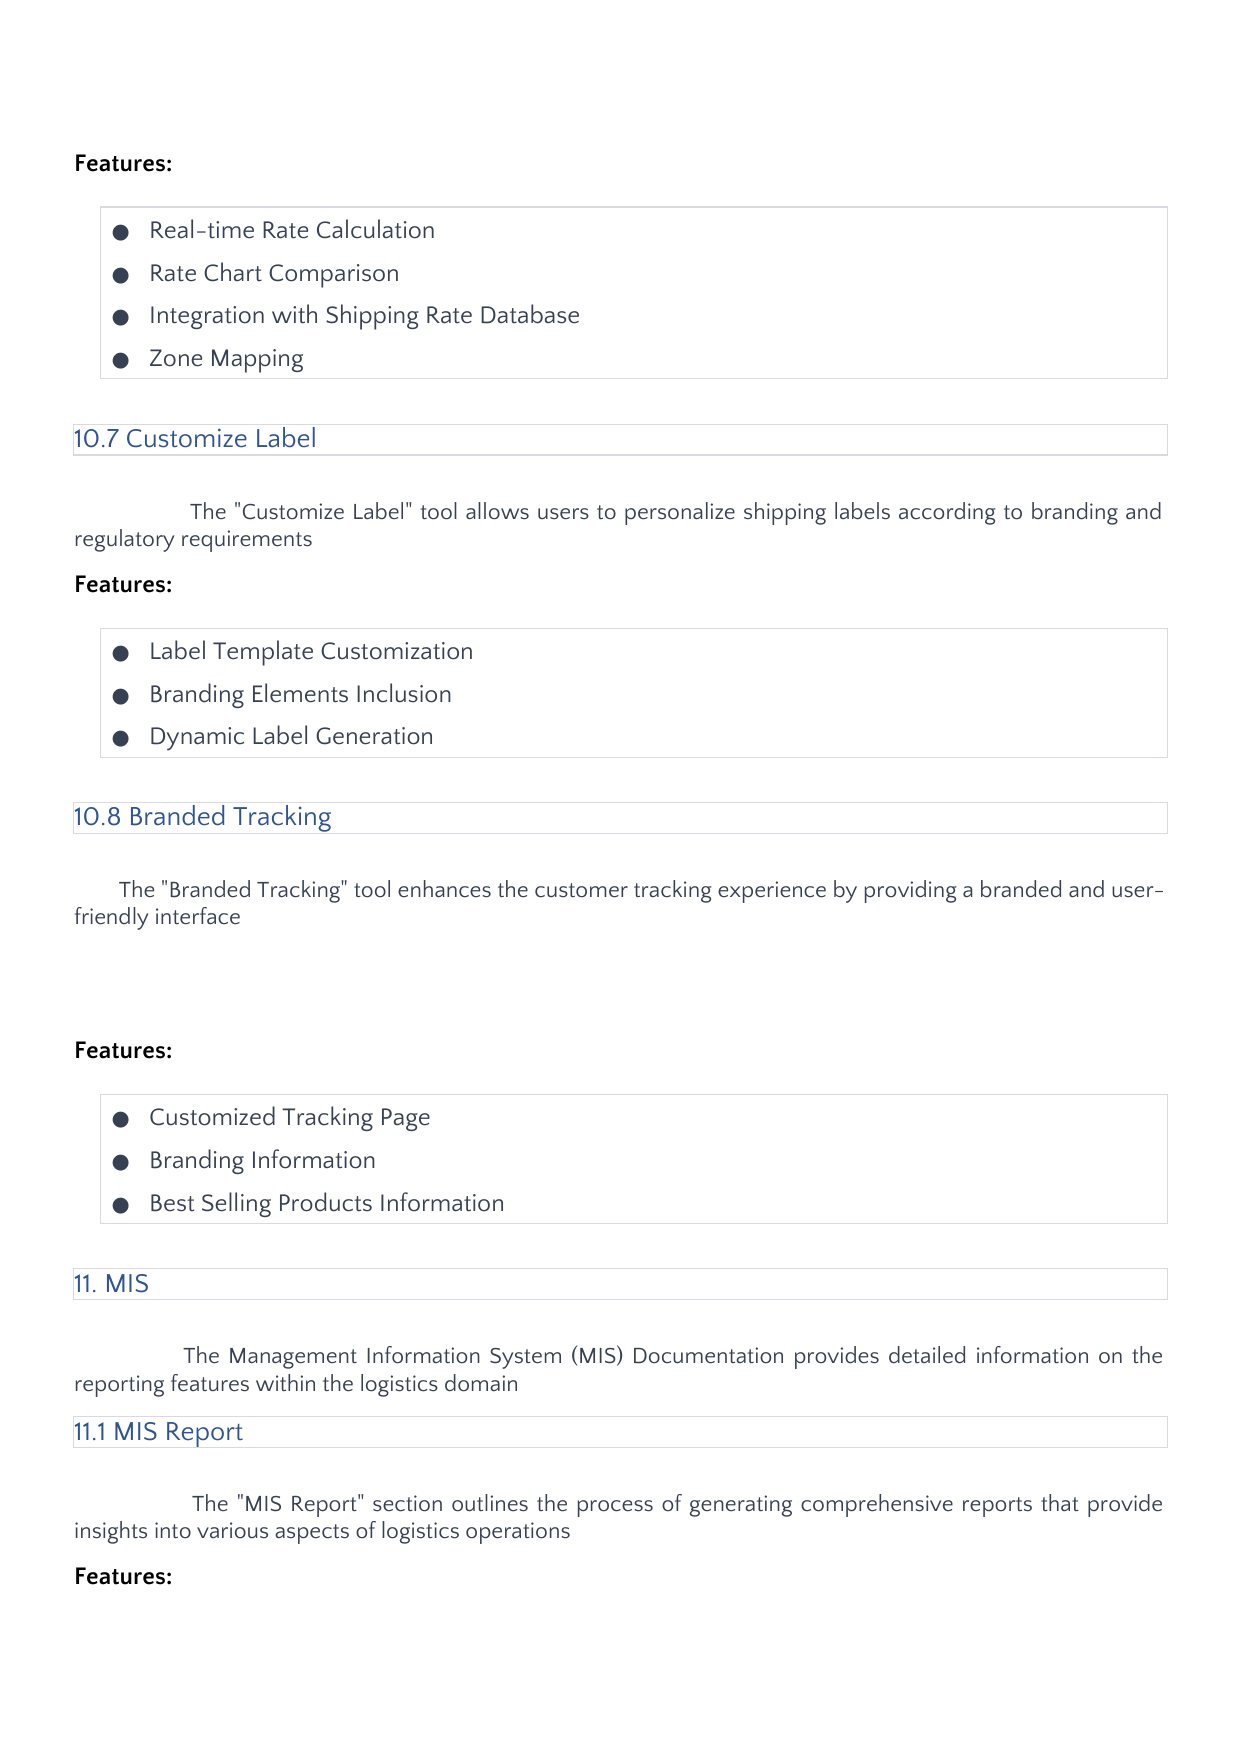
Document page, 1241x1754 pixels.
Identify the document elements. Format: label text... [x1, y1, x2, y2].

text The Management Information System (MIS) Documentation provides detailed information on the reporting features within the logistics domain [74, 1344, 1167, 1397]
list Best Selling Products Information [101, 1179, 1167, 1223]
list Real-time Rate Calculation [101, 208, 1167, 249]
text Features: [74, 1037, 1167, 1065]
subtitle 10.7 Customize Label [74, 425, 1167, 454]
text The "Customize Label" tool allows users to personalize shipping labels according to branding and regulatory requirements [74, 499, 1167, 552]
text Features: [74, 1563, 1167, 1591]
list Branding Information [101, 1137, 1167, 1179]
text The "MIS Report" section outlines the process of generating comprehensive reports that provide insights into various aspects of logistics operations [74, 1492, 1167, 1545]
list Branding Elements Inclusion [101, 670, 1167, 713]
list Integration with Shipping Rate Database [101, 292, 1167, 334]
text Features: [74, 571, 1167, 599]
subtitle 10.8 Branded Tracking [74, 803, 1167, 833]
list Customized Tracking Page [101, 1095, 1167, 1137]
list Label Template Customization [101, 629, 1167, 670]
list Rate Chart Comparison [101, 249, 1167, 292]
subtitle 11. MIS [74, 1269, 1167, 1299]
subtitle 11.1 MIS Report [74, 1417, 1167, 1447]
text Features: [74, 150, 1167, 178]
list Zone Mapping [101, 334, 1167, 378]
list Dynamic Label Generation [101, 713, 1167, 757]
text The "Branded Tracking" tool enhances the customer tracking experience by providing a branded and user-friendly interface [74, 878, 1167, 931]
